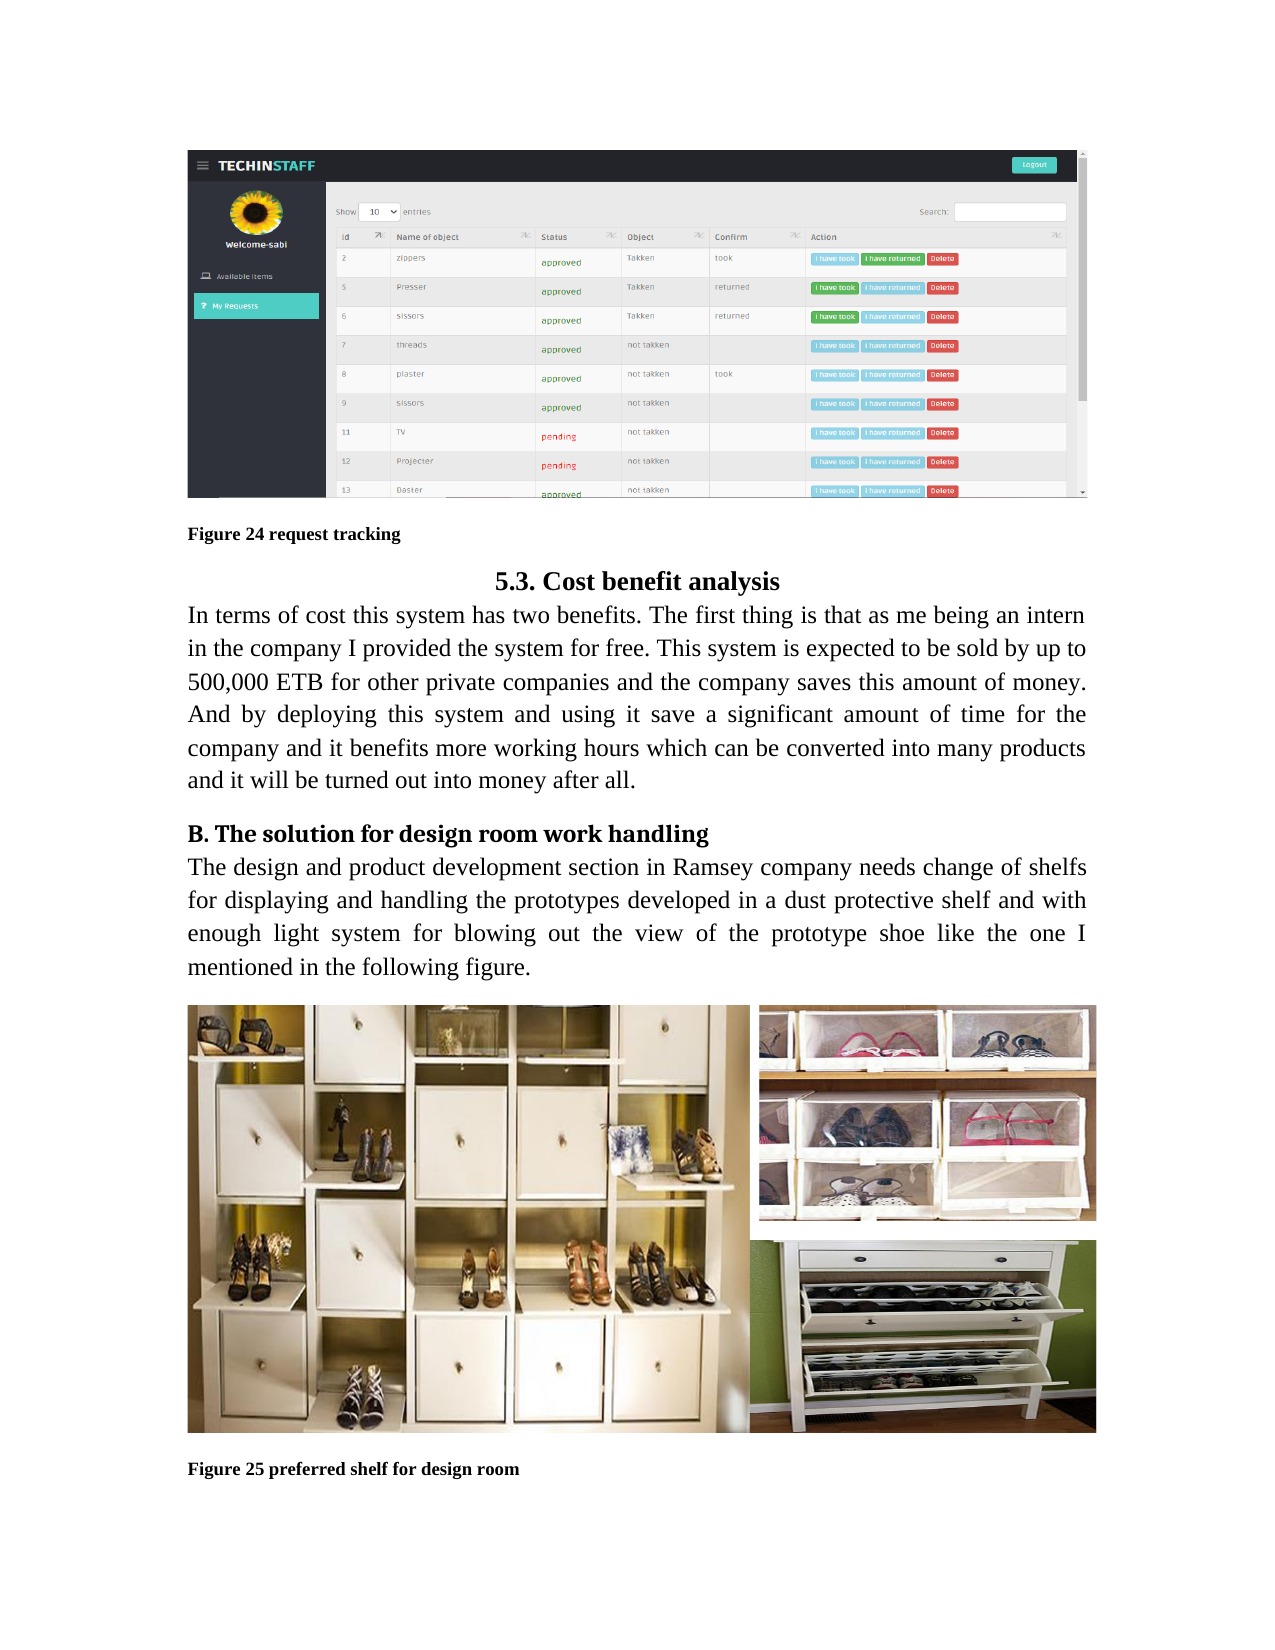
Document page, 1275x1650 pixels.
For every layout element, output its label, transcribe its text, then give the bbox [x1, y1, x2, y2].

picture [187, 1005, 1118, 1433]
text The design and product development section in Ramsey company needs change of shelfs for displaying and handling the prototypes developed in a dust protective shelf and with enough light system for blowing out the view of the prototype shoe like the one I mentioned in the following figure. [187, 852, 1087, 980]
text In terms of cost this system has two benefits. The first thing is that as me being an intern in the company I provided the system for free. This system is expected to be sold by up to 500,000 ETB for other private companies and the company saves this amount of money. And by deploying this system and using it save a significant amount of time for the company and it benefits more working hours which can be converted into many products and it will be turned out into money after all. [187, 601, 1087, 794]
subtitle 5.3. Cost benefit analysis [187, 565, 1087, 596]
subtitle B. The solution for design room work handling [187, 819, 1087, 848]
picture [187, 150, 1088, 498]
